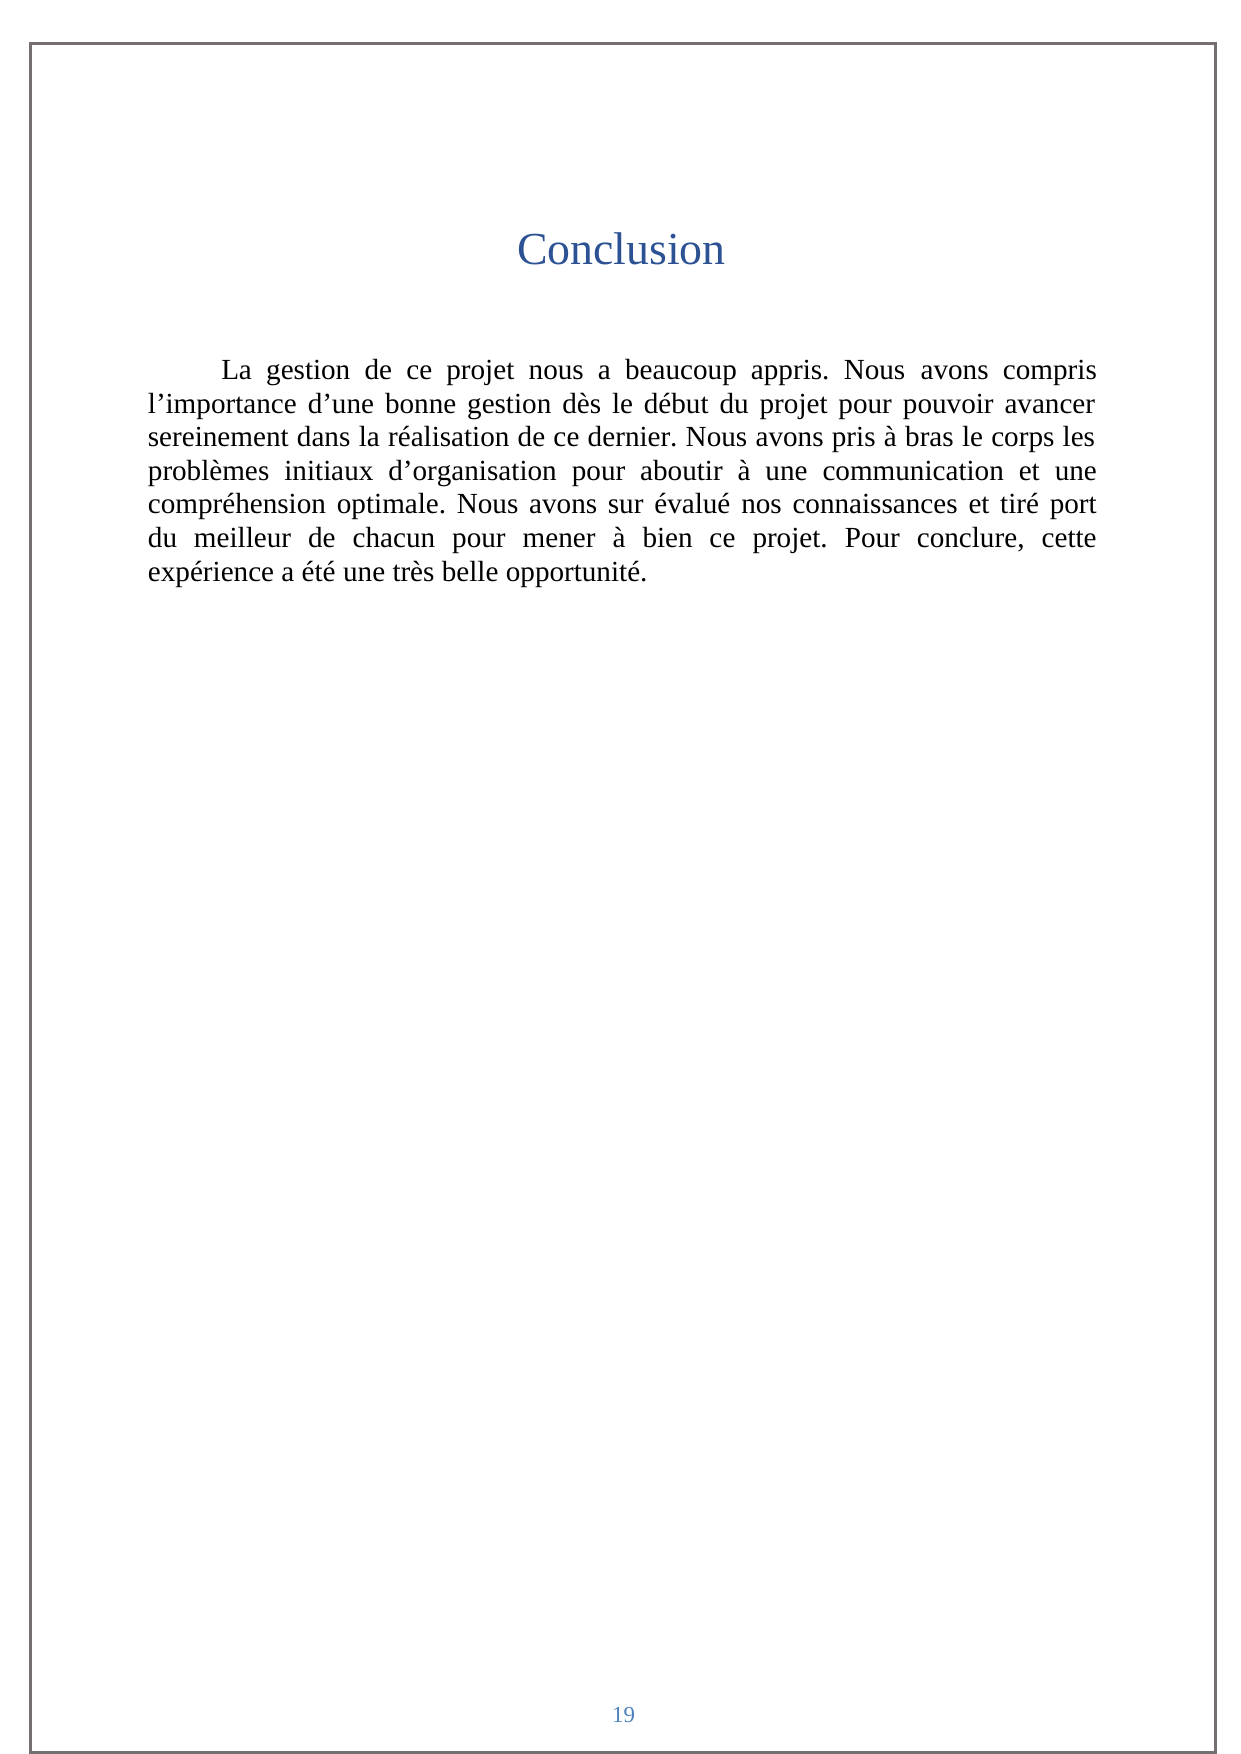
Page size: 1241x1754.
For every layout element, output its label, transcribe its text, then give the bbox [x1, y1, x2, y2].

text La gestion de ce projet nous a beaucoup appris. Nous avons compris l’importance d’une bonne gestion dès le début du projet pour pouvoir avancer sereinement dans la réalisation de ce dernier. Nous avons pris à bras le corps les problèmes initiaux d’organisation pour aboutir à une communication et une compréhension optimale. Nous avons sur évalué nos connaissances et tiré port du meilleur de chacun pour mener à bien ce projet. Pour conclure, cette expérience a été une très belle opportunité. [148, 352, 1097, 587]
subtitle Conclusion [150, 221, 1092, 274]
